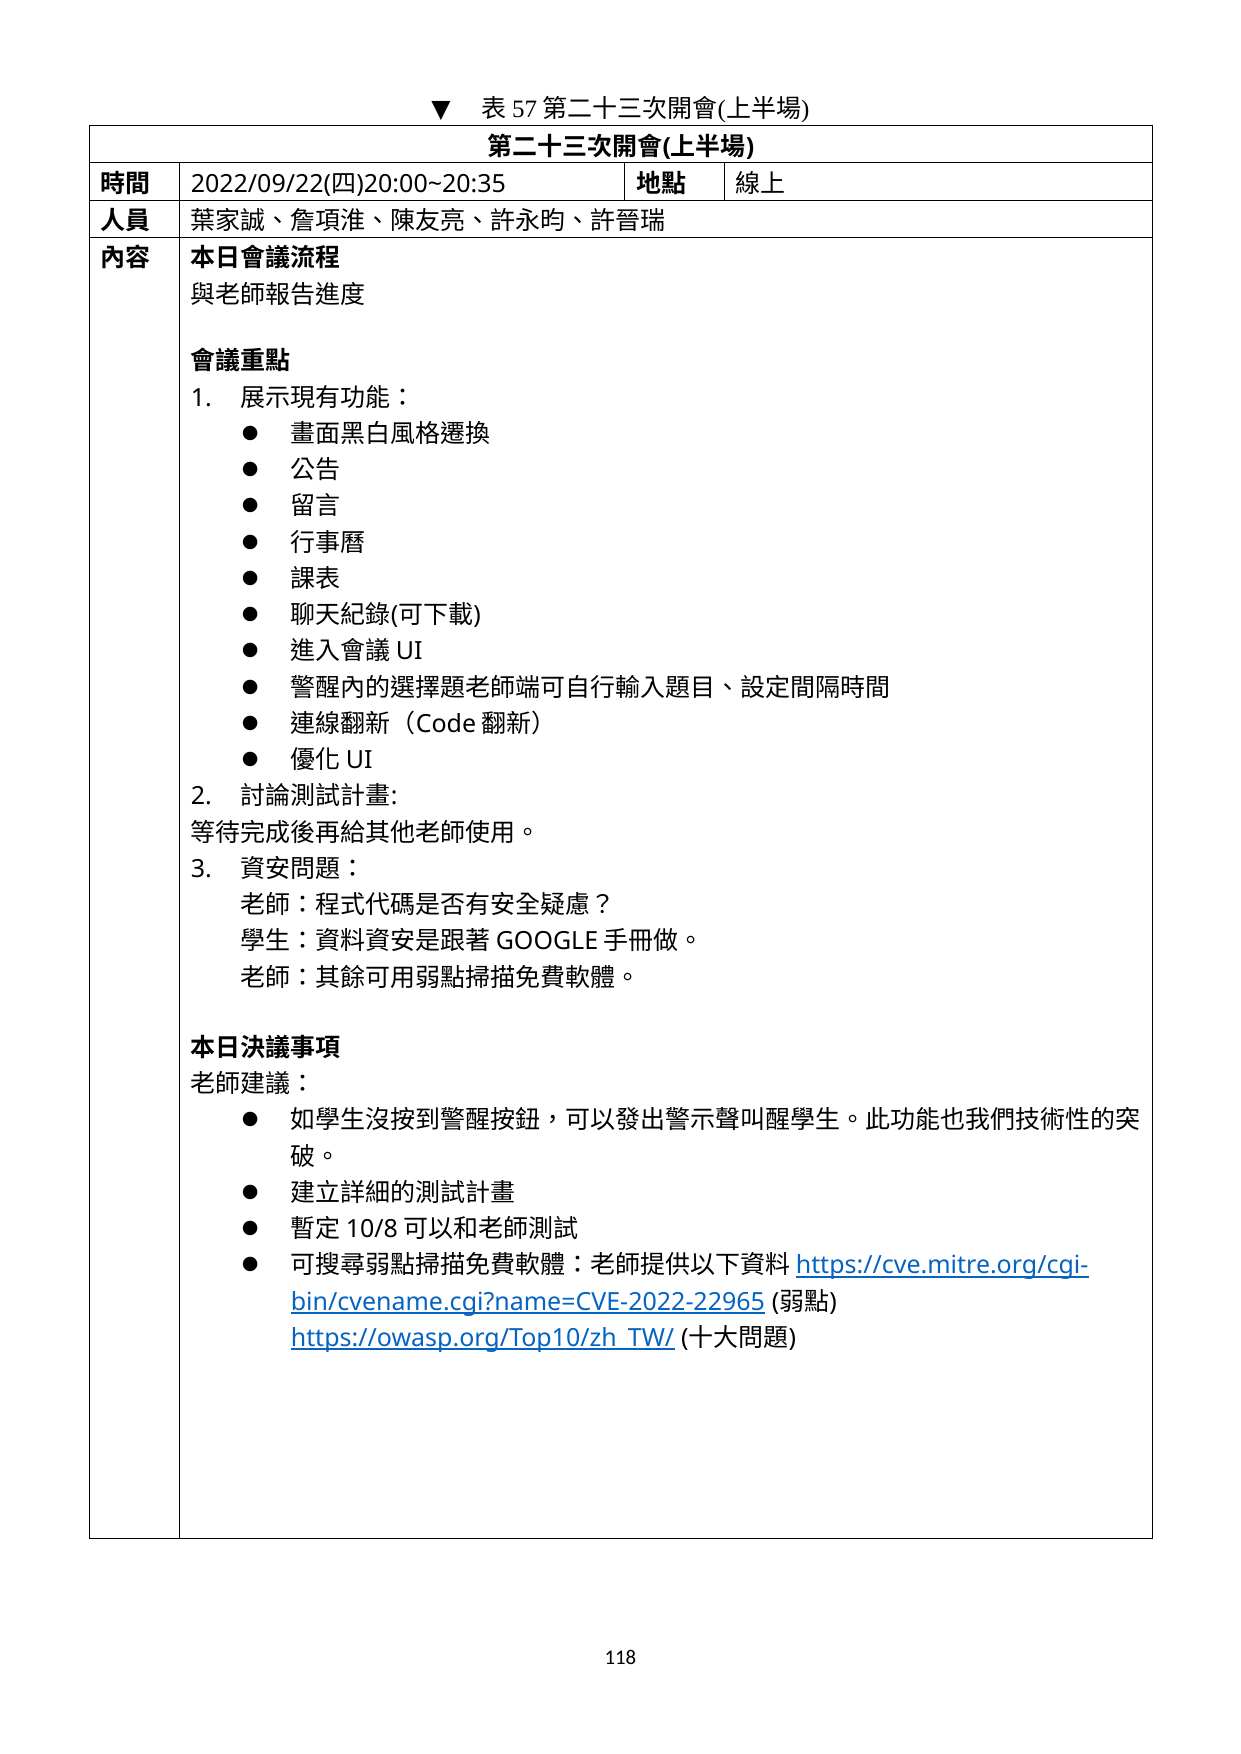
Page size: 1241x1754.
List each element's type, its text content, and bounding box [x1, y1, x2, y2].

table_cell 地點 [625, 163, 724, 199]
table_header 第二十三次開會(上半場) [90, 126, 1152, 162]
table_cell 人員 [90, 201, 179, 237]
table_cell 線上 [725, 163, 1152, 199]
table_cell 內容 [90, 238, 179, 1538]
table_cell 時間 [90, 163, 179, 199]
list 表 57 第二十三次開會(上半場) [89, 89, 1152, 125]
table_cell 2022/09/22(四)20:00~20:35 [180, 163, 624, 199]
table_cell 本日會議流程 與老師報告進度 會議重點 展示現有功能： 畫面黑白風格遷換 公告 留言 行事曆 課表 聊天紀錄(可下載) 進入會議UI 警醒內的選擇題老師端可自行輸入題目、設定間隔時間 連線翻新（Code翻新） 優化UI 討論測試計畫: 等待完成後再給其他老師使用。 資安問題： 老師：程式代碼是否有安全疑慮？ 學生：資料資安是跟著GOOGLE手冊做。 老師：其餘可用弱點掃描免費軟體。 本日決議事項 老師建議： 如學生沒按到警醒按鈕，可以發出警示聲叫醒學生。此功能也我們技術性的突破。 建立詳細的測試計畫 暫定10/8可以和老師測試 可搜尋弱點掃描免費軟體：老師提供以下資料https://cve.mitre.org/cgi-bin/cvename.cgi?name=CVE-2022-22965 (弱點) https://owasp.org/Top10/zh_TW/ (十大問題) [180, 238, 1152, 1538]
table_cell 葉家誠、詹項淮、陳友亮、許永昀、許晉瑞 [180, 201, 1152, 237]
